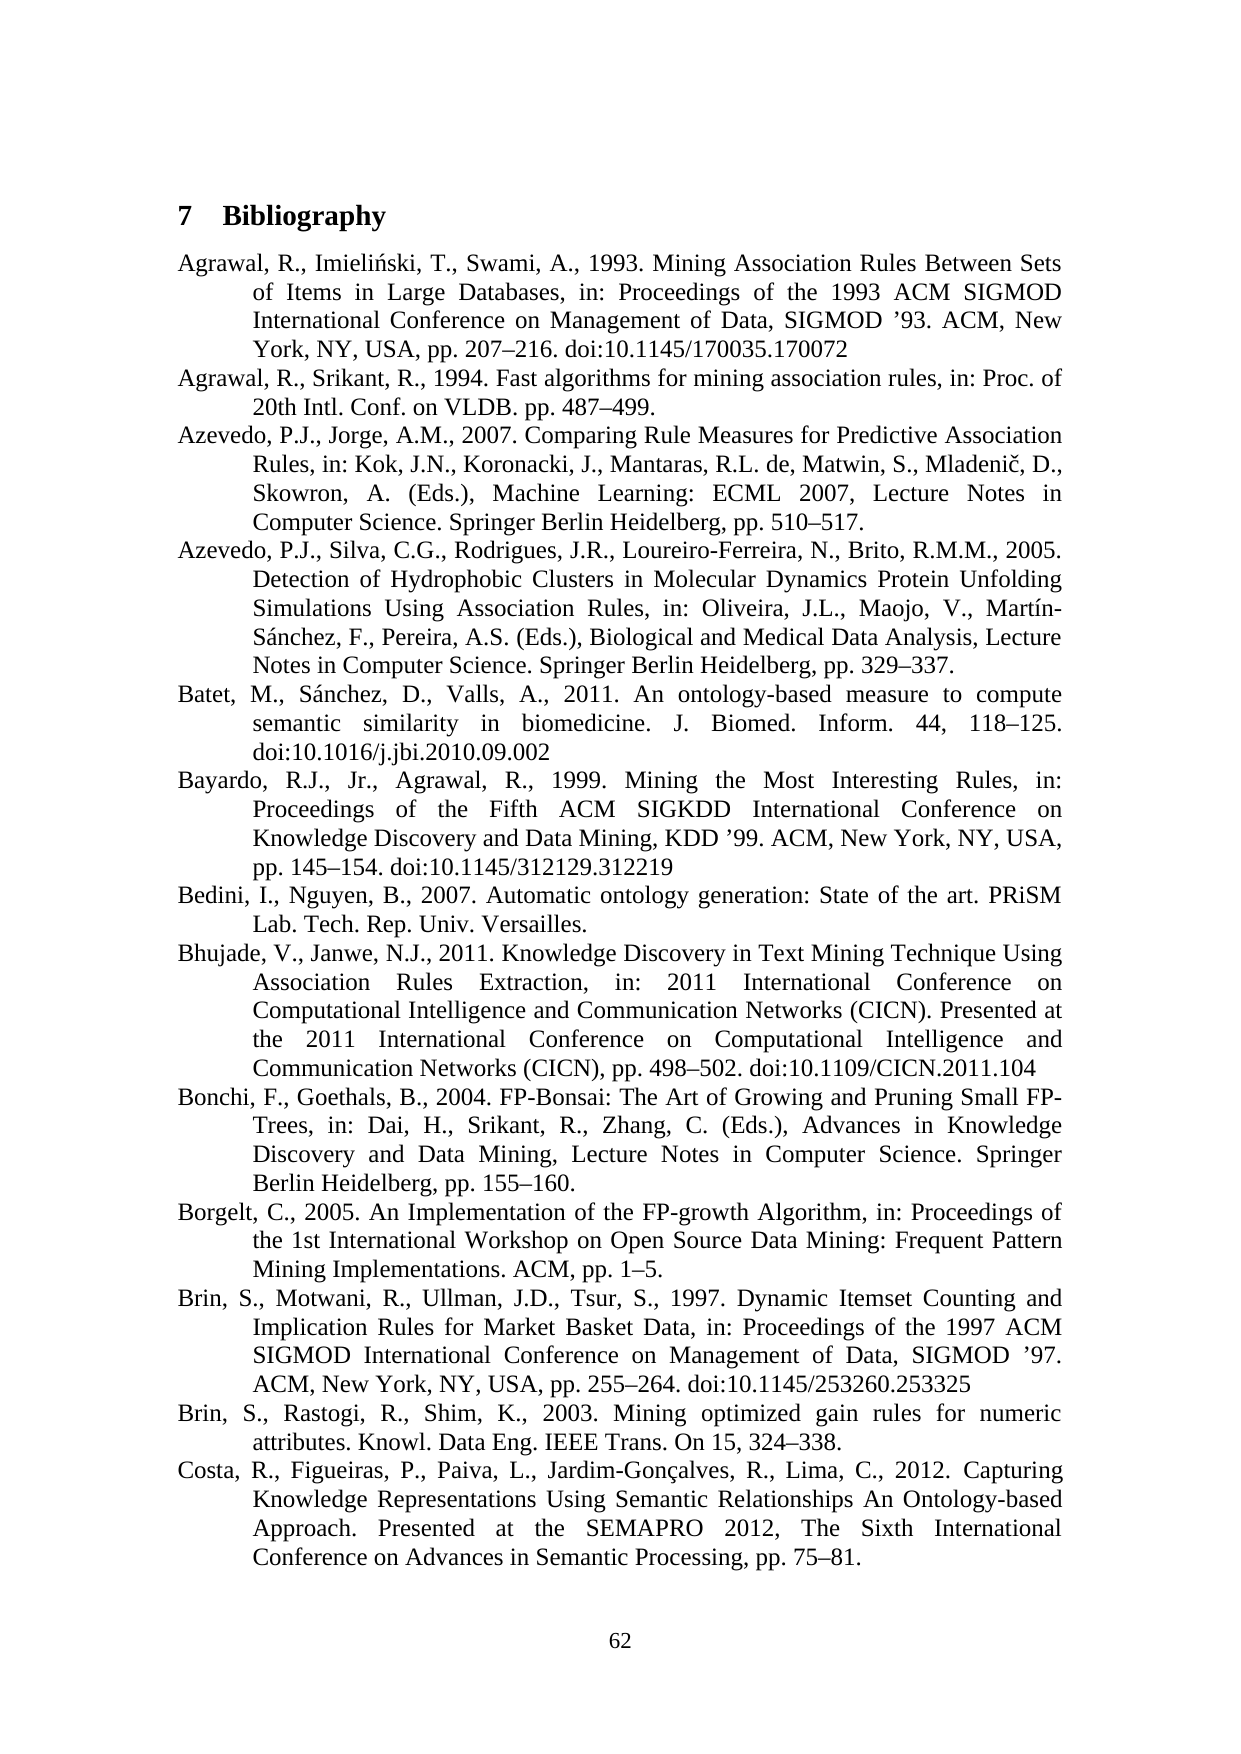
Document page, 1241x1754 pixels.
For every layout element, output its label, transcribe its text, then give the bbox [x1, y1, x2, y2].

text Agrawal, R., Srikant, R., 1994. Fast algorithms for mining association rules, in: Proc. of 20th Intl. Conf. on VLDB. pp. 487–499. [177, 363, 1063, 420]
text Azevedo, P.J., Silva, C.G., Rodrigues, J.R., Loureiro-Ferreira, N., Brito, R.M.M., 2005. Detection of Hydrophobic Clusters in Molecular Dynamics Protein Unfolding Simulations Using Association Rules, in: Oliveira, J.L., Maojo, V., Martín-Sánchez, F., Pereira, A.S. (Eds.), Biological and Medical Data Analysis, Lecture Notes in Computer Science. Springer Berlin Heidelberg, pp. 329–337. [177, 535, 1063, 679]
text Bayardo, R.J., Jr., Agrawal, R., 1999. Mining the Most Interesting Rules, in: Proceedings of the Fifth ACM SIGKDD International Conference on Knowledge Discovery and Data Mining, KDD ’99. ACM, New York, NY, USA, pp. 145–154. doi:10.1145/312129.312219 [177, 765, 1063, 880]
text Azevedo, P.J., Jorge, A.M., 2007. Comparing Rule Measures for Predictive Association Rules, in: Kok, J.N., Koronacki, J., Mantaras, R.L. de, Matwin, S., Mladenič, D., Skowron, A. (Eds.), Machine Learning: ECML 2007, Lecture Notes in Computer Science. Springer Berlin Heidelberg, pp. 510–517. [177, 420, 1063, 535]
text Agrawal, R., Imieliński, T., Swami, A., 1993. Mining Association Rules Between Sets of Items in Large Databases, in: Proceedings of the 1993 ACM SIGMOD International Conference on Management of Data, SIGMOD ’93. ACM, New York, NY, USA, pp. 207–216. doi:10.1145/170035.170072 [177, 248, 1063, 363]
subtitle Bibliography [177, 198, 1063, 231]
text Brin, S., Motwani, R., Ullman, J.D., Tsur, S., 1997. Dynamic Itemset Counting and Implication Rules for Market Basket Data, in: Proceedings of the 1997 ACM SIGMOD International Conference on Management of Data, SIGMOD ’97. ACM, New York, NY, USA, pp. 255–264. doi:10.1145/253260.253325 [177, 1283, 1063, 1398]
text Brin, S., Rastogi, R., Shim, K., 2003. Mining optimized gain rules for numeric attributes. Knowl. Data Eng. IEEE Trans. On 15, 324–338. [177, 1398, 1063, 1455]
text Batet, M., Sánchez, D., Valls, A., 2011. An ontology-based measure to compute semantic similarity in biomedicine. J. Biomed. Inform. 44, 118–125. doi:10.1016/j.jbi.2010.09.002 [177, 679, 1063, 765]
text Bedini, I., Nguyen, B., 2007. Automatic ontology generation: State of the art. PRiSM Lab. Tech. Rep. Univ. Versailles. [177, 880, 1063, 938]
text Bonchi, F., Goethals, B., 2004. FP-Bonsai: The Art of Growing and Pruning Small FP-Trees, in: Dai, H., Srikant, R., Zhang, C. (Eds.), Advances in Knowledge Discovery and Data Mining, Lecture Notes in Computer Science. Springer Berlin Heidelberg, pp. 155–160. [177, 1082, 1063, 1197]
text Borgelt, C., 2005. An Implementation of the FP-growth Algorithm, in: Proceedings of the 1st International Workshop on Open Source Data Mining: Frequent Pattern Mining Implementations. ACM, pp. 1–5. [177, 1197, 1063, 1283]
text Bhujade, V., Janwe, N.J., 2011. Knowledge Discovery in Text Mining Technique Using Association Rules Extraction, in: 2011 International Conference on Computational Intelligence and Communication Networks (CICN). Presented at the 2011 International Conference on Computational Intelligence and Communication Networks (CICN), pp. 498–502. doi:10.1109/CICN.2011.104 [177, 938, 1063, 1082]
text Costa, R., Figueiras, P., Paiva, L., Jardim-Gonçalves, R., Lima, C., 2012. Capturing Knowledge Representations Using Semantic Relationships An Ontology-based Approach. Presented at the SEMAPRO 2012, The Sixth International Conference on Advances in Semantic Processing, pp. 75–81. [177, 1455, 1063, 1570]
